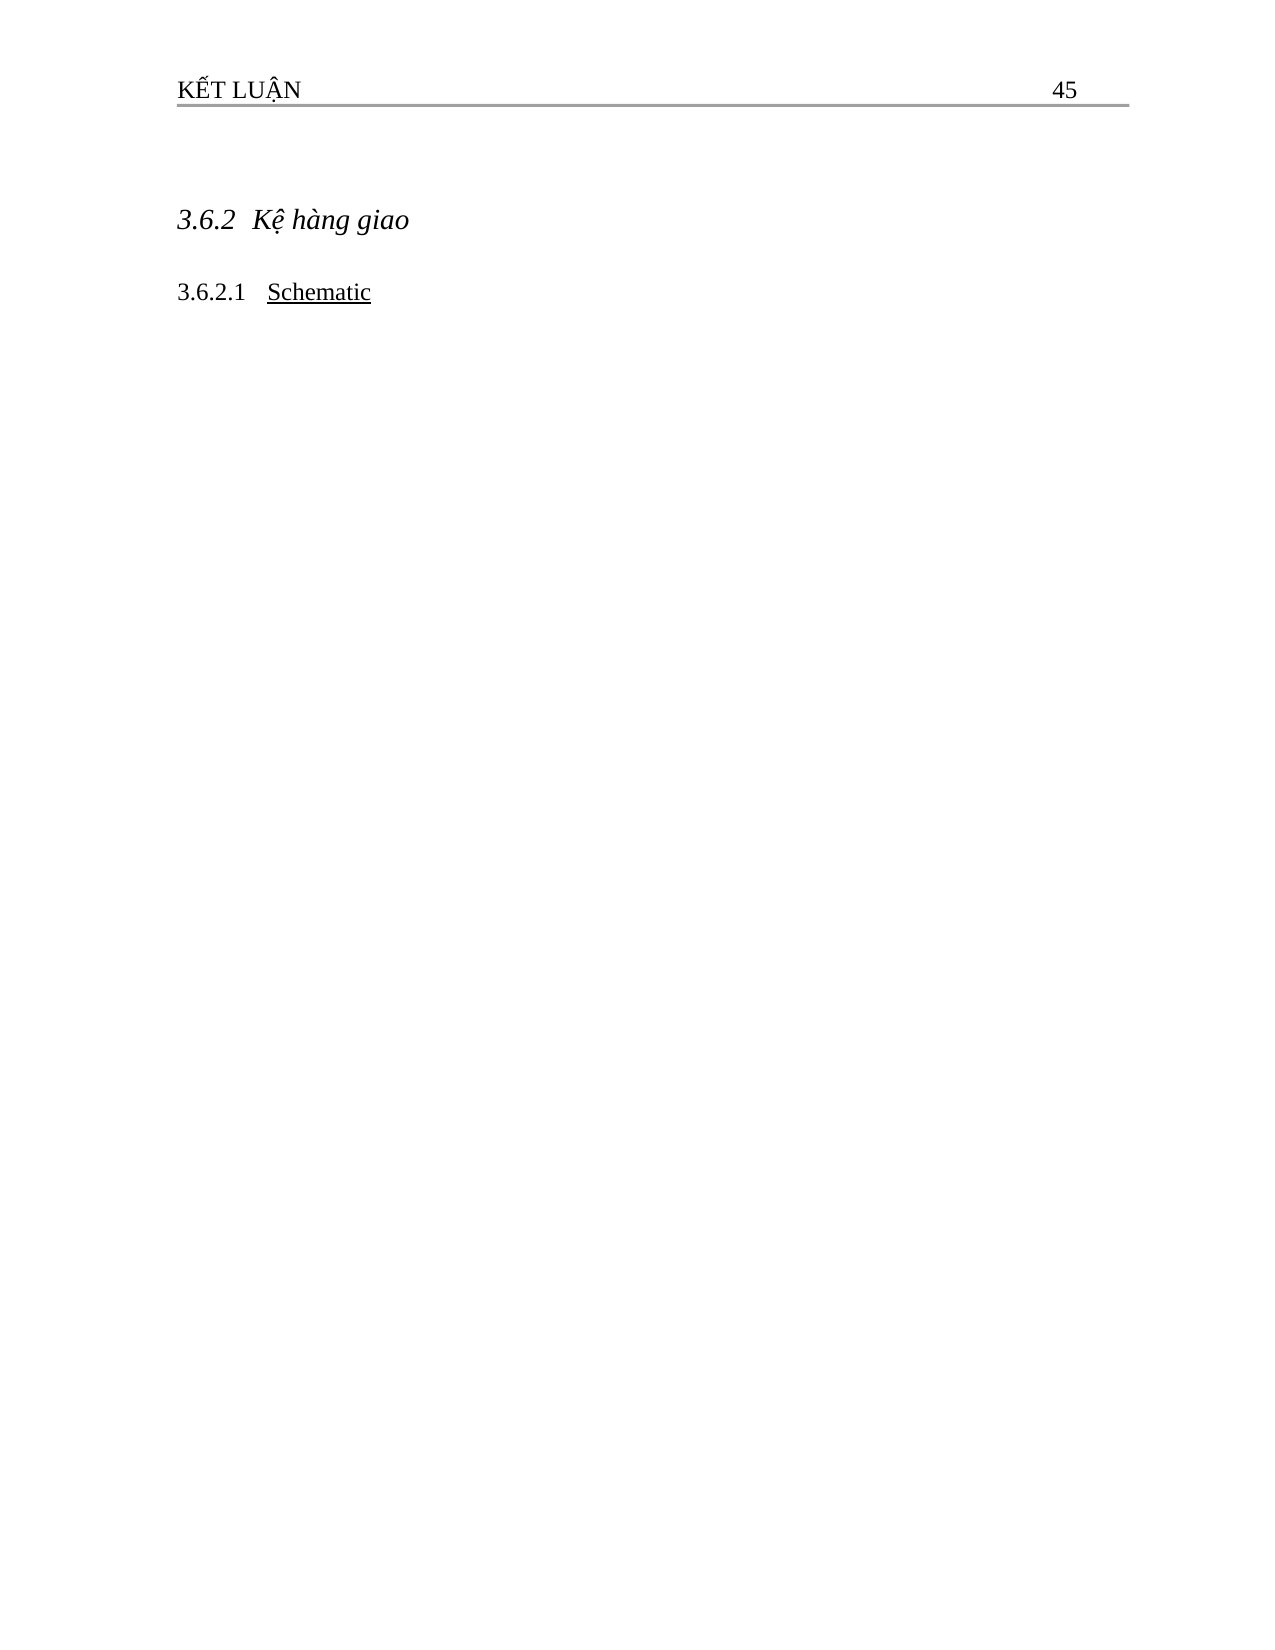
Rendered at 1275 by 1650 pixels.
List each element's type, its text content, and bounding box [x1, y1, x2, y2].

subtitle Schematic [177, 277, 1129, 306]
subtitle Kệ hàng giao [177, 202, 1129, 236]
